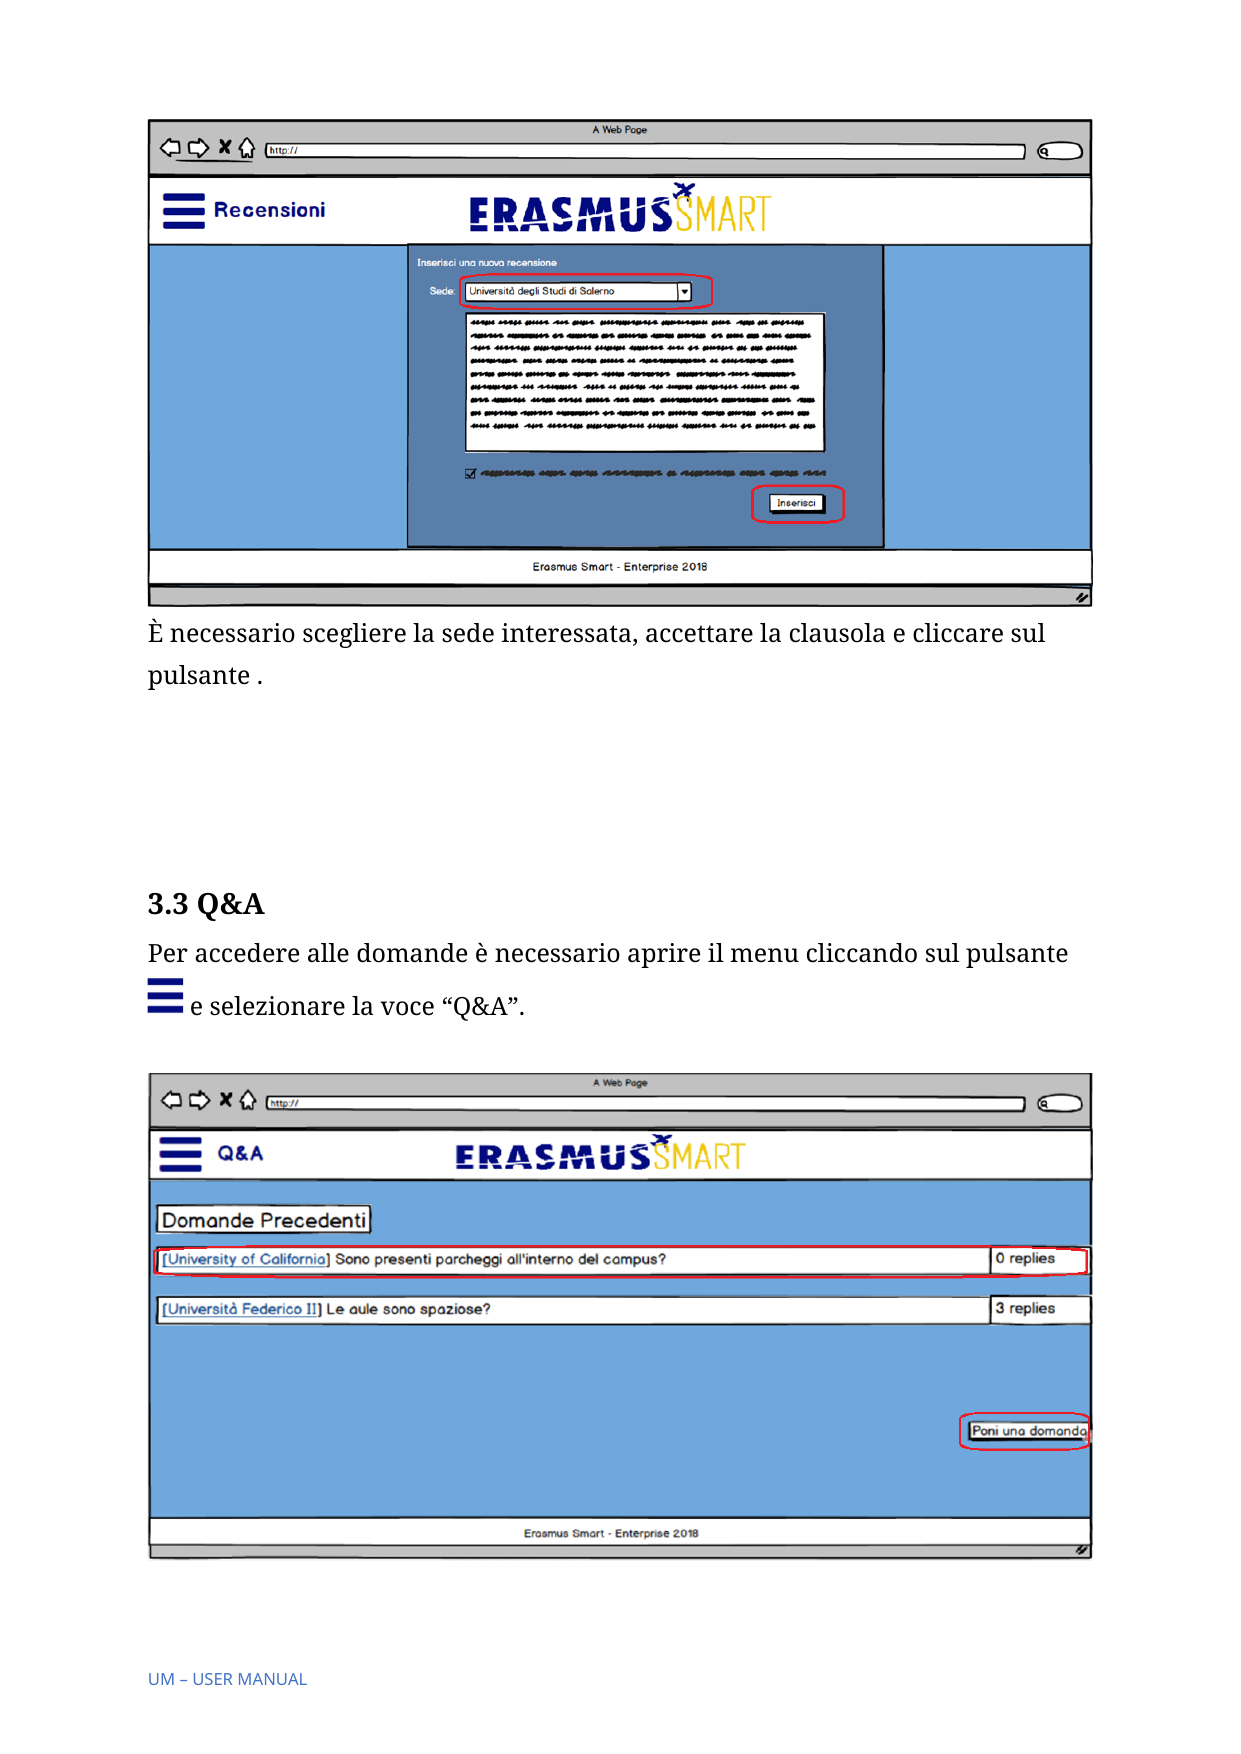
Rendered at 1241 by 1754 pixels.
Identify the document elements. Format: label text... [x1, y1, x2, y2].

picture [147, 977, 184, 1015]
text È necessario scegliere la sede interessata, accettare la clausola e cliccare sul pulsante . [148, 616, 1092, 692]
picture [147, 119, 1093, 607]
picture [147, 1073, 1093, 1561]
subtitle 3.3 Q&A [148, 883, 1092, 923]
text Per accedere alle domande è necessario aprire il menu cliccando sul pulsante e selezionare la voce “Q&A”. [148, 935, 1092, 1022]
